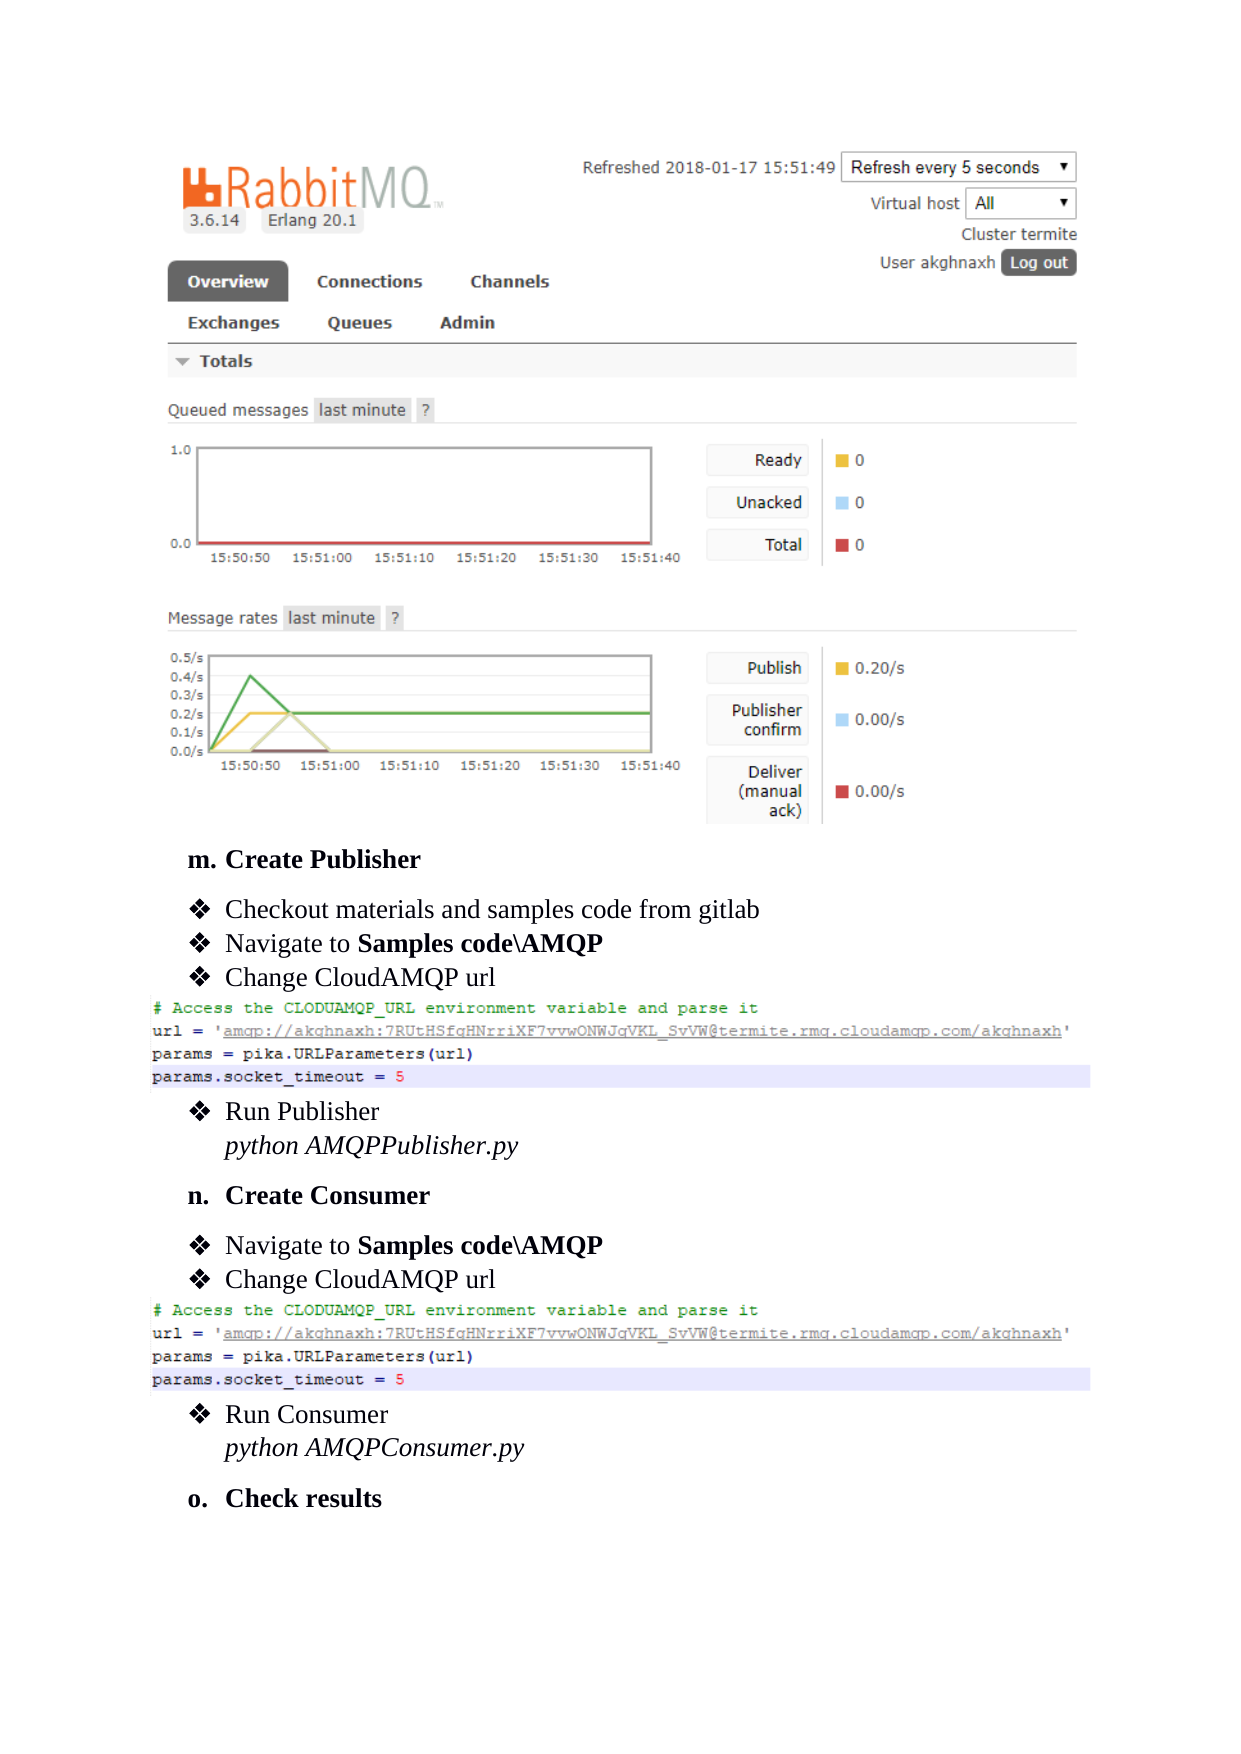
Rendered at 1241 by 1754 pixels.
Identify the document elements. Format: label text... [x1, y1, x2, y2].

list Create Consumer [187, 1179, 1090, 1210]
list Create Publisher [187, 843, 1090, 874]
list python AMQPPublisher.py [225, 1129, 1090, 1160]
picture [150, 1297, 1091, 1396]
picture [150, 150, 1091, 824]
list Change CloudAMQP url [187, 961, 1090, 992]
list Checkout materials and samples code from gitlab [187, 893, 1090, 924]
picture [150, 994, 1091, 1093]
list Run Publisher [187, 1095, 1090, 1127]
list Navigate to Samples code\AMQP [187, 1229, 1090, 1261]
list Run Consumer [187, 1398, 1090, 1429]
list Navigate to Samples code\AMQP [187, 927, 1090, 958]
list python AMQPConsumer.py [225, 1432, 1090, 1463]
list Check results [187, 1482, 1090, 1513]
list Change CloudAMQP url [187, 1263, 1090, 1294]
